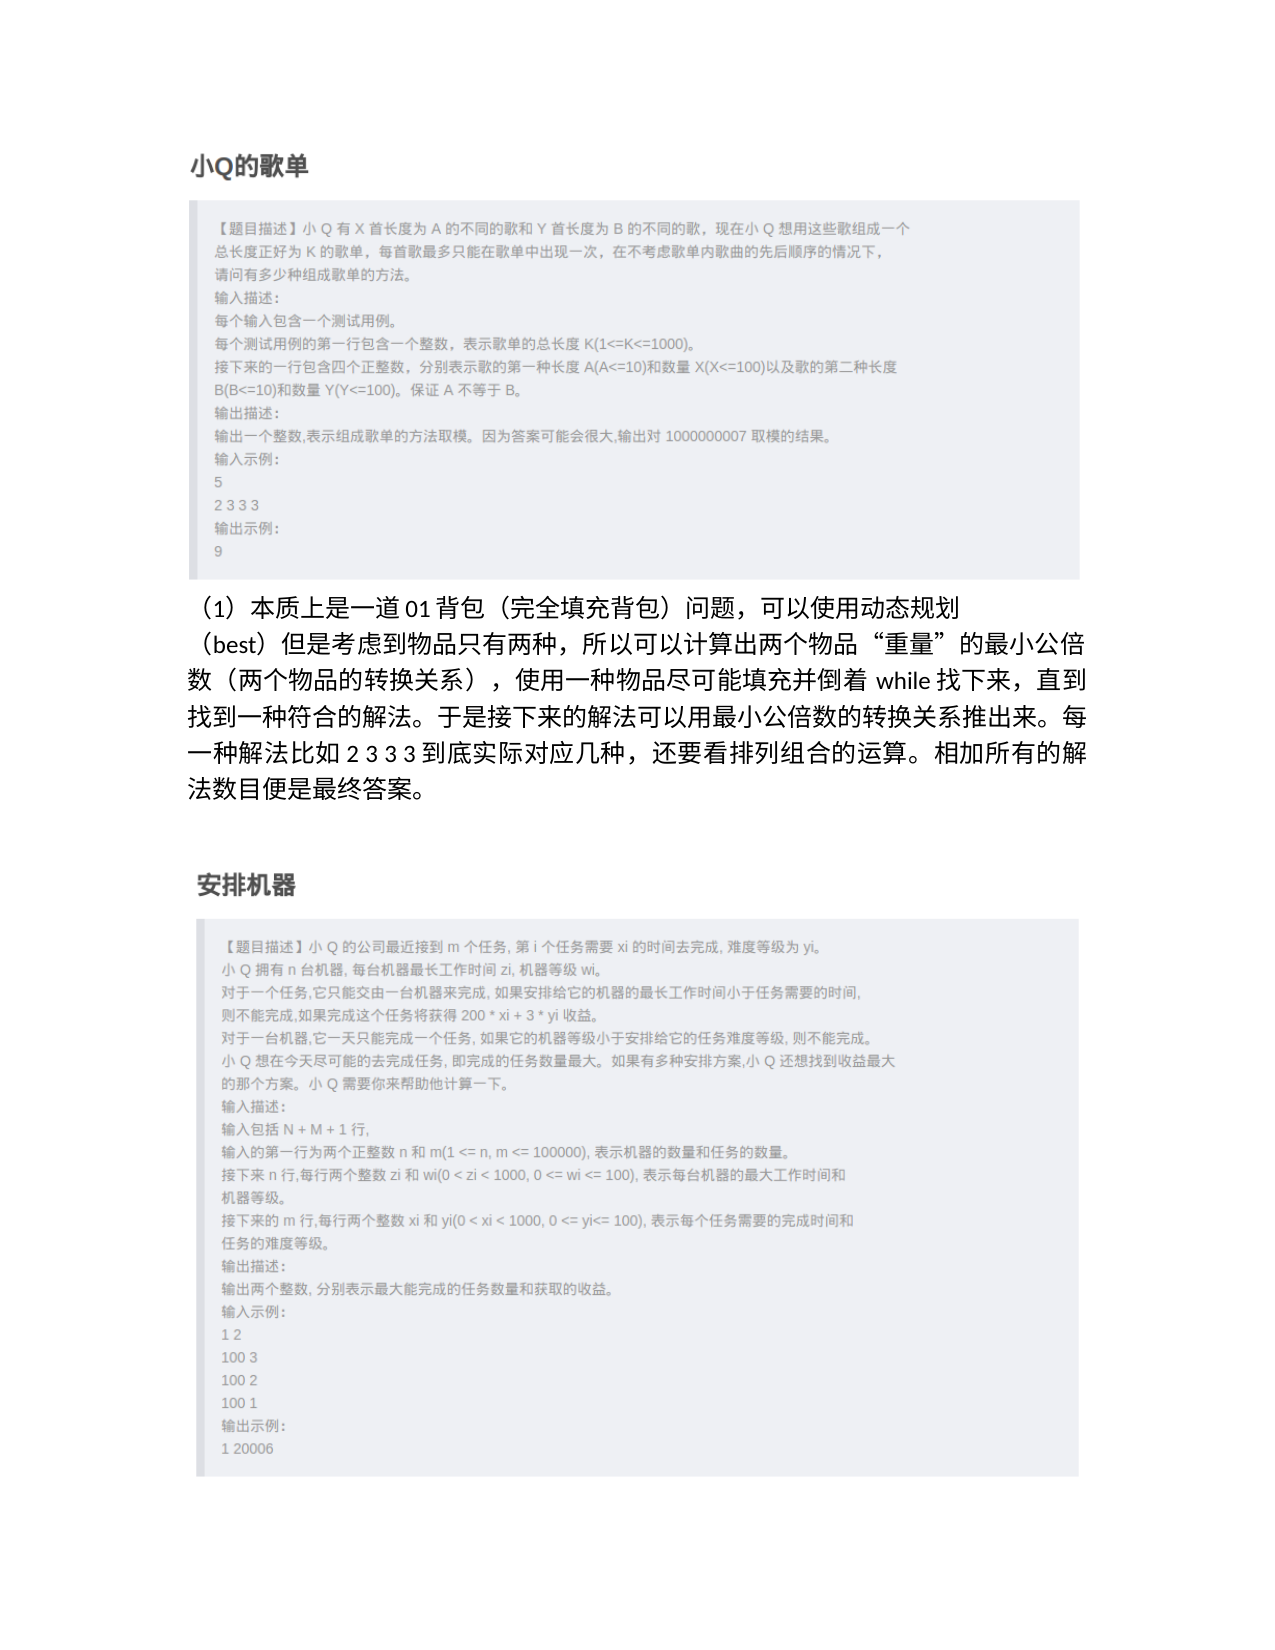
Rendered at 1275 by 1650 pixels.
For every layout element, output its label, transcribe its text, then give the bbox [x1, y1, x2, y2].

picture [187, 866, 1087, 1489]
text （1）本质上是一道01背包（完全填充背包）问题，可以使用动态规划 [187, 589, 1087, 624]
text （best）但是考虑到物品只有两种，所以可以计算出两个物品“重量”的最小公倍数（两个物品的转换关系），使用一种物品尽可能填充并倒着while找下来，直到找到一种符合的解法。于是接下来的解法可以用最小公倍数的转换关系推出来。每一种解法比如2 3 3 3到底实际对应几种，还要看排列组合的运算。相加所有的解法数目便是最终答案。 [187, 624, 1087, 806]
picture [187, 150, 1088, 589]
